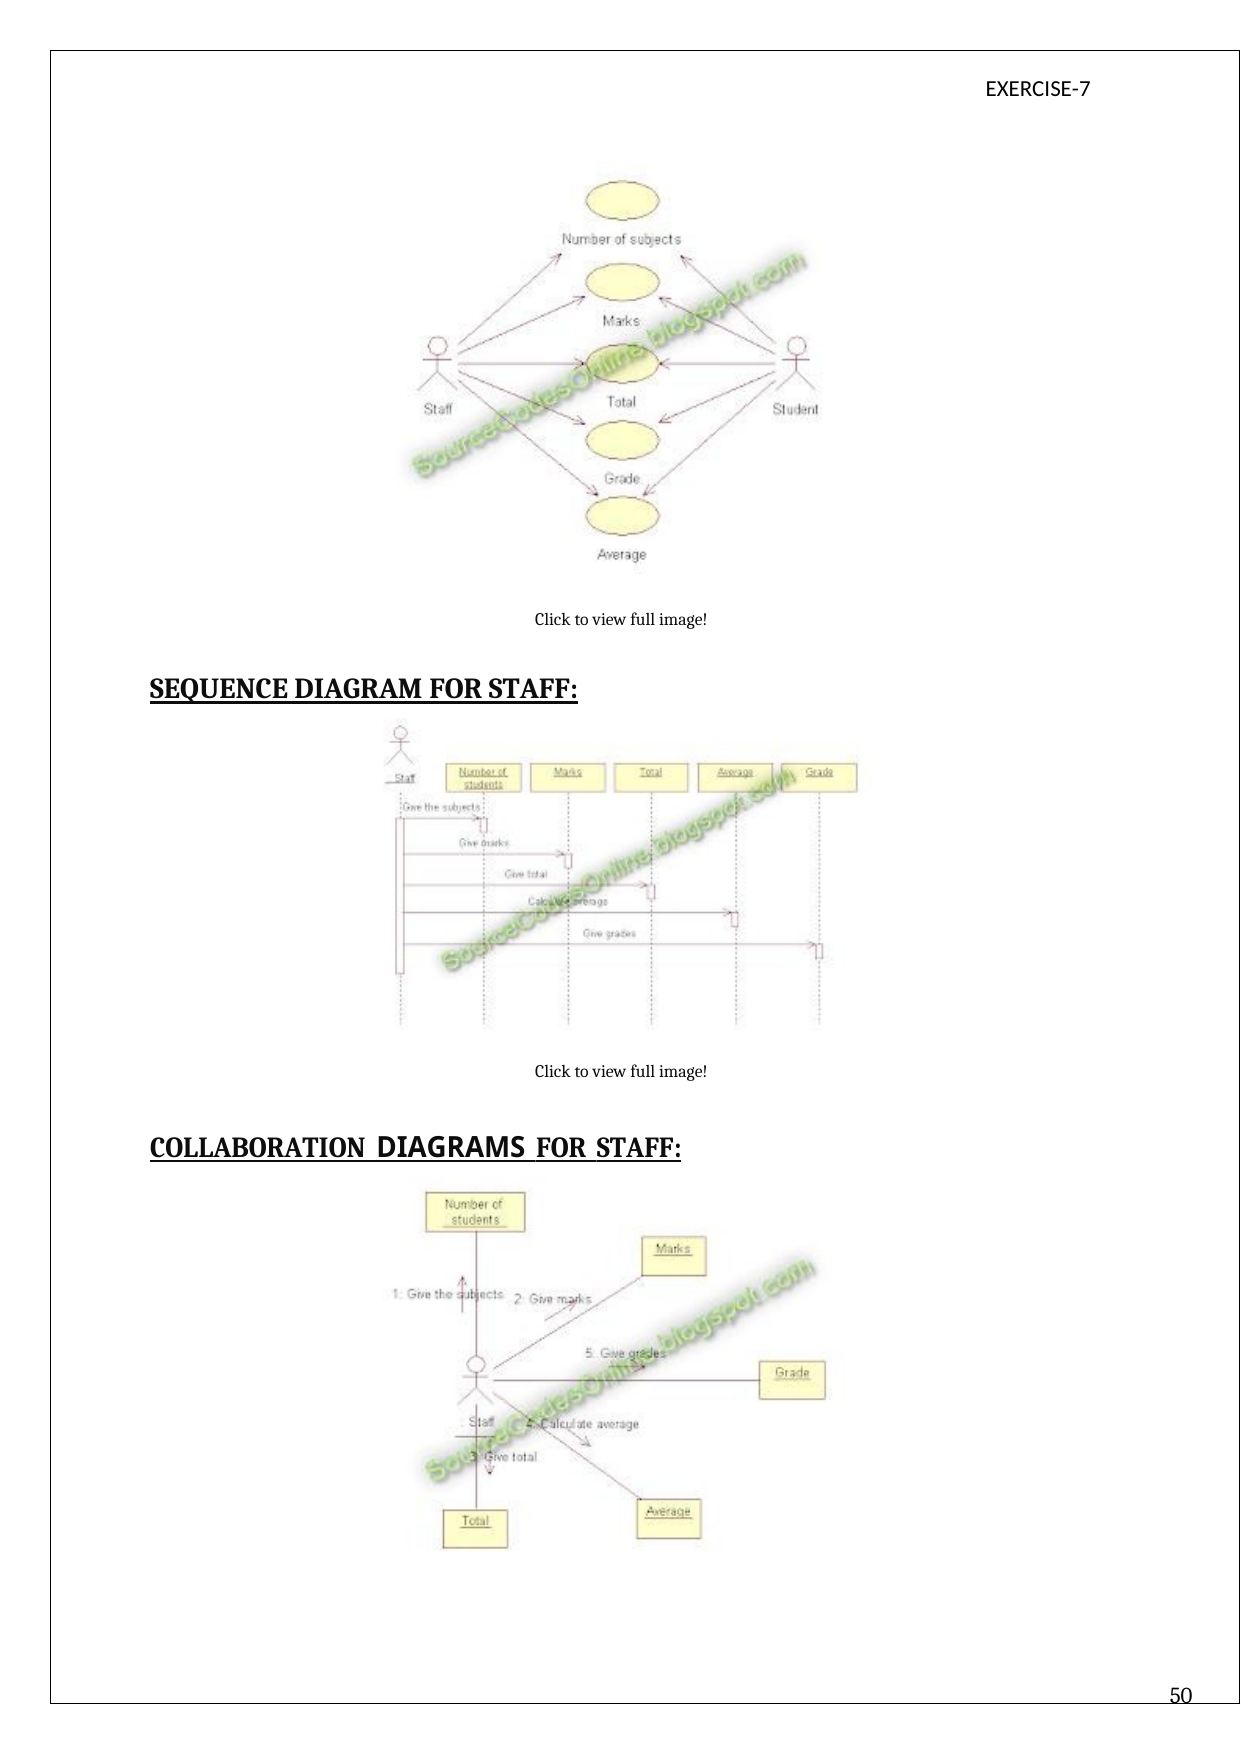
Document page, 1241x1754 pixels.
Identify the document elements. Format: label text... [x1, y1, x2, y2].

table_cell Click to view full image! [350, 599, 892, 632]
picture [395, 161, 824, 574]
table_header [350, 718, 892, 1051]
table_header [350, 161, 892, 598]
text SEQUENCE DIAGRAM FOR STAFF: [150, 672, 1239, 706]
subtitle COLLABORATION DIAGRAMS FOR STAFF: [150, 1126, 1239, 1166]
picture [383, 718, 872, 1031]
picture [382, 1175, 845, 1552]
table_cell Click to view full image! [350, 1051, 892, 1084]
